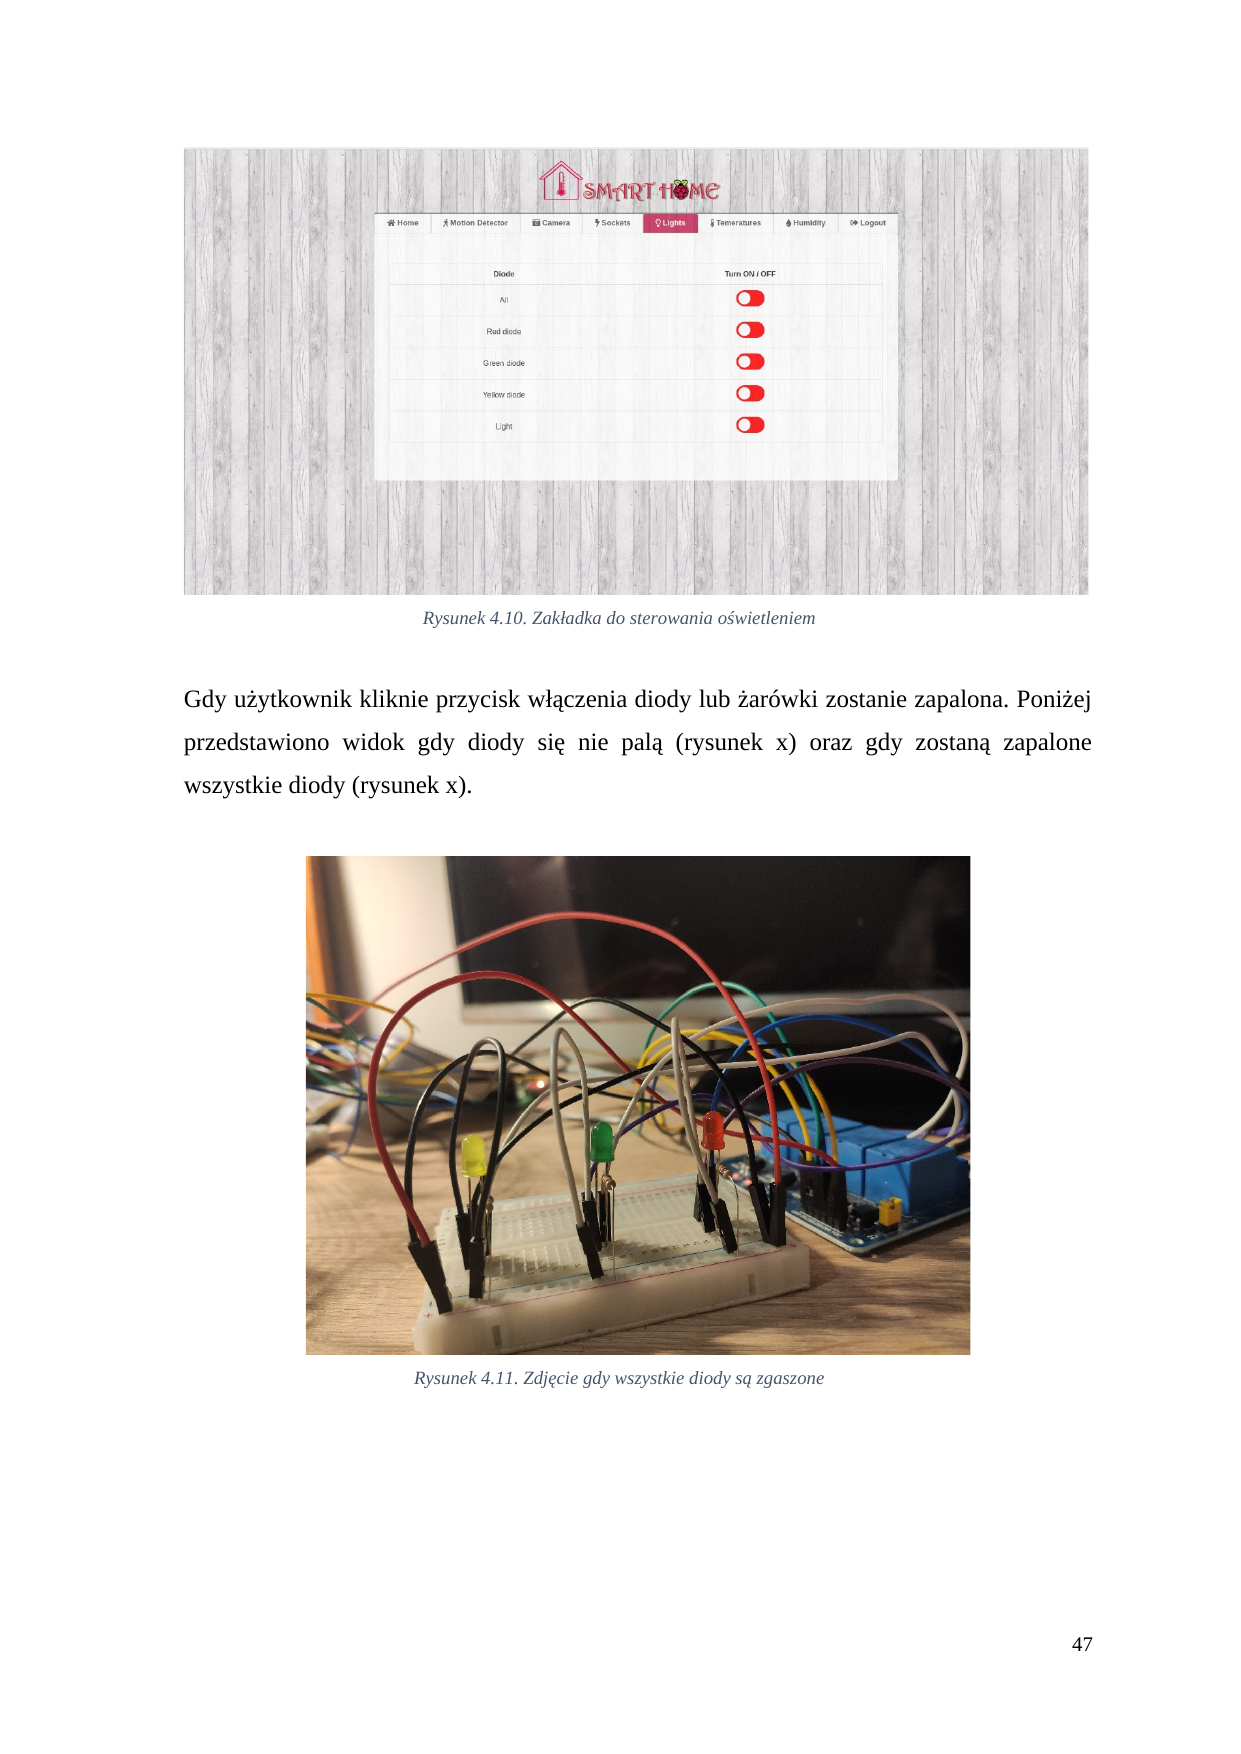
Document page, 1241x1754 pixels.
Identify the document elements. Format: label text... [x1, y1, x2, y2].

picture [183, 147, 1089, 595]
text Gdy użytkownik kliknie przycisk włączenia diody lub żarówki zostanie zapalona. Poniżej przedstawiono widok gdy diody się nie palą (rysunek x) oraz gdy zostaną zapalone wszystkie diody (rysunek x). [184, 684, 1093, 799]
text Rysunek 4.11. Zdjęcie gdy wszystkie diody są zgaszone [148, 1367, 1093, 1388]
text Rysunek 4.10. Zakładka do sterowania oświetleniem [148, 607, 1093, 628]
picture [305, 856, 971, 1355]
